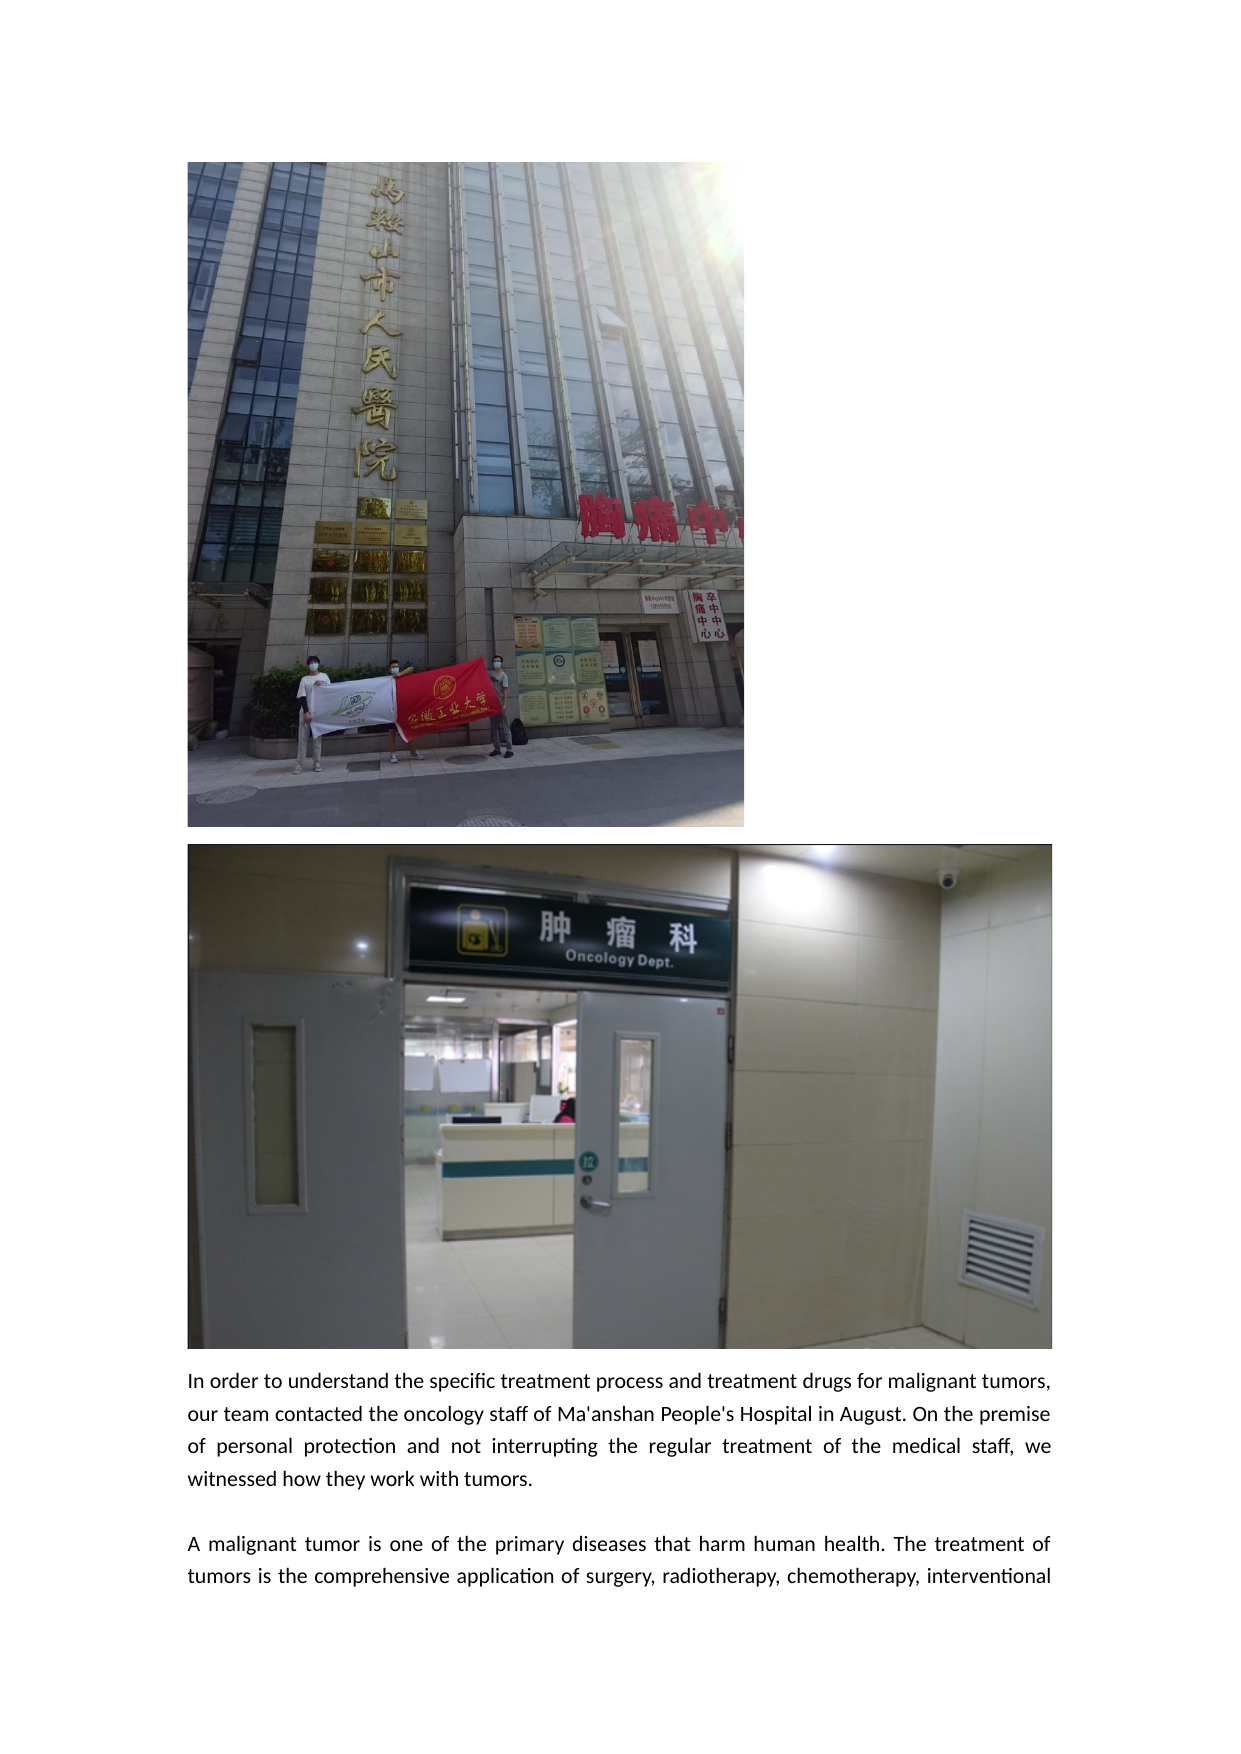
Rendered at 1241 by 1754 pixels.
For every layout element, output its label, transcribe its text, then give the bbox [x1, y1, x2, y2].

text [187, 1527, 1053, 1592]
picture [187, 162, 745, 827]
picture [187, 844, 1053, 1349]
text In order to understand the specific treatment process and treatment drugs for malignant tumors, our team contacted the oncology staff of Ma'anshan People's Hospital in August. On the premise of personal protection and not interrupting the regular treatment of the medical staff, we witnessed how they work with tumors. [187, 1364, 1053, 1494]
